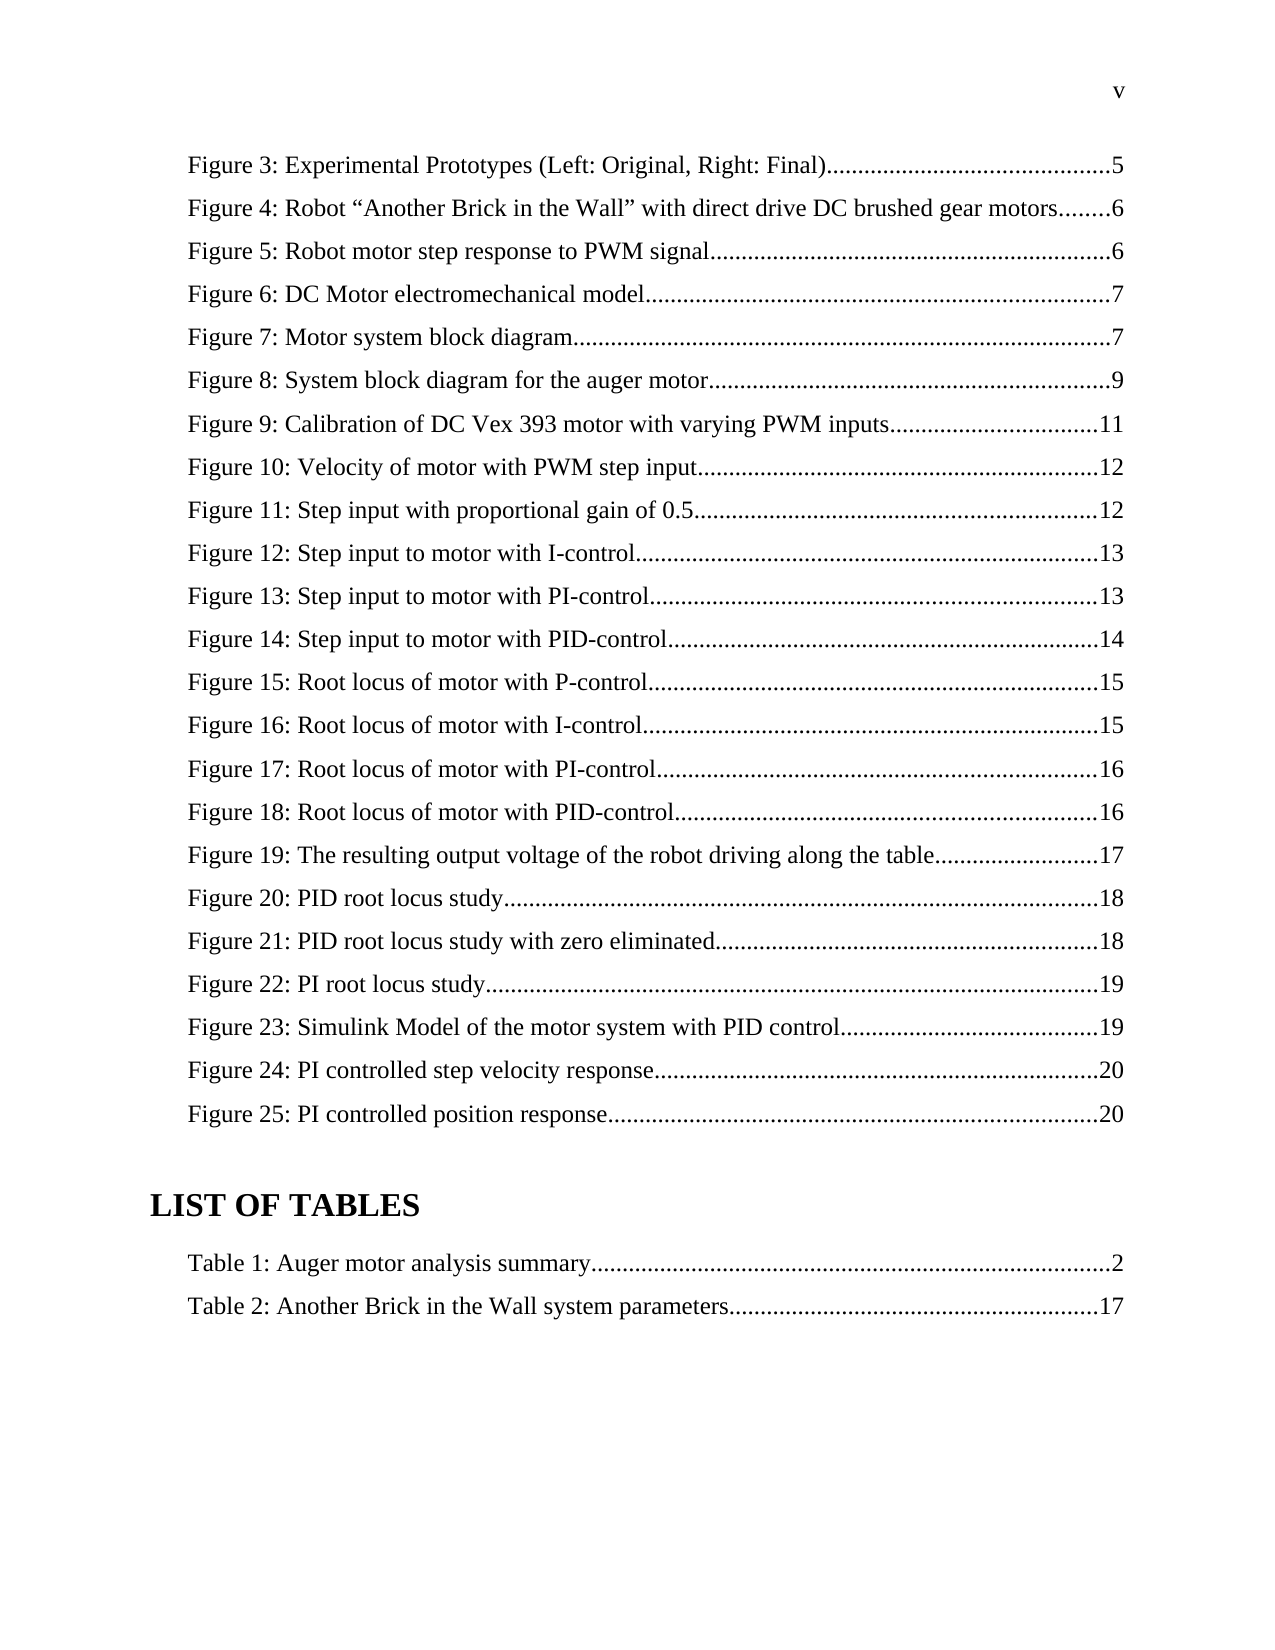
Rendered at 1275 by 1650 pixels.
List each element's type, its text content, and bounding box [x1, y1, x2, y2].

text Figure 15: Root locus of motor with P-control 15 [150, 667, 1125, 696]
text Figure 16: Root locus of motor with I-control. 15 [150, 711, 1125, 739]
text Figure 22: PI root locus study 19 [150, 969, 1125, 998]
text Figure 20: PID root locus study 18 [150, 883, 1125, 912]
subtitle LIST OF TABLES [150, 1185, 1125, 1223]
text Figure 18: Root locus of motor with PID-control 16 [150, 797, 1125, 826]
text Figure 11: Step input with proportional gain of 0.5 12 [150, 495, 1125, 524]
text Figure 7: Motor system block diagram 7 [150, 322, 1125, 351]
text Table 1: Auger motor analysis summary 2 [150, 1248, 1125, 1277]
text Figure 3: Experimental Prototypes (Left: Original, Right: Final) 5 [150, 150, 1125, 179]
text Figure 19: The resulting output voltage of the robot driving along the table 17 [150, 840, 1125, 869]
text Figure 12: Step input to motor with I-control 13 [150, 538, 1125, 567]
text Figure 13: Step input to motor with PI-control 13 [150, 581, 1125, 610]
text Figure 4: Robot “Another Brick in the Wall” with direct drive DC brushed gear motors 6 [150, 193, 1125, 222]
text Figure 24: PI controlled step velocity response 20 [150, 1056, 1125, 1084]
text Figure 23: Simulink Model of the motor system with PID control 19 [150, 1012, 1125, 1041]
text Figure 5: Robot motor step response to PWM signal 6 [150, 236, 1125, 265]
text Figure 25: PI controlled position response 20 [150, 1099, 1125, 1127]
text Figure 10: Velocity of motor with PWM step input 12 [150, 452, 1125, 481]
text Figure 8: System block diagram for the auger motor 9 [150, 366, 1125, 394]
text Table 2: Another Brick in the Wall system parameters 17 [150, 1291, 1125, 1320]
text Figure 21: PID root locus study with zero eliminated 18 [150, 926, 1125, 955]
text Figure 17: Root locus of motor with PI-control 16 [150, 754, 1125, 782]
text Figure 14: Step input to motor with PID-control 14 [150, 624, 1125, 653]
text Figure 6: DC Motor electromechanical model 7 [150, 279, 1125, 308]
text Figure 9: Calibration of DC Vex 393 motor with varying PWM inputs 11 [150, 409, 1125, 437]
